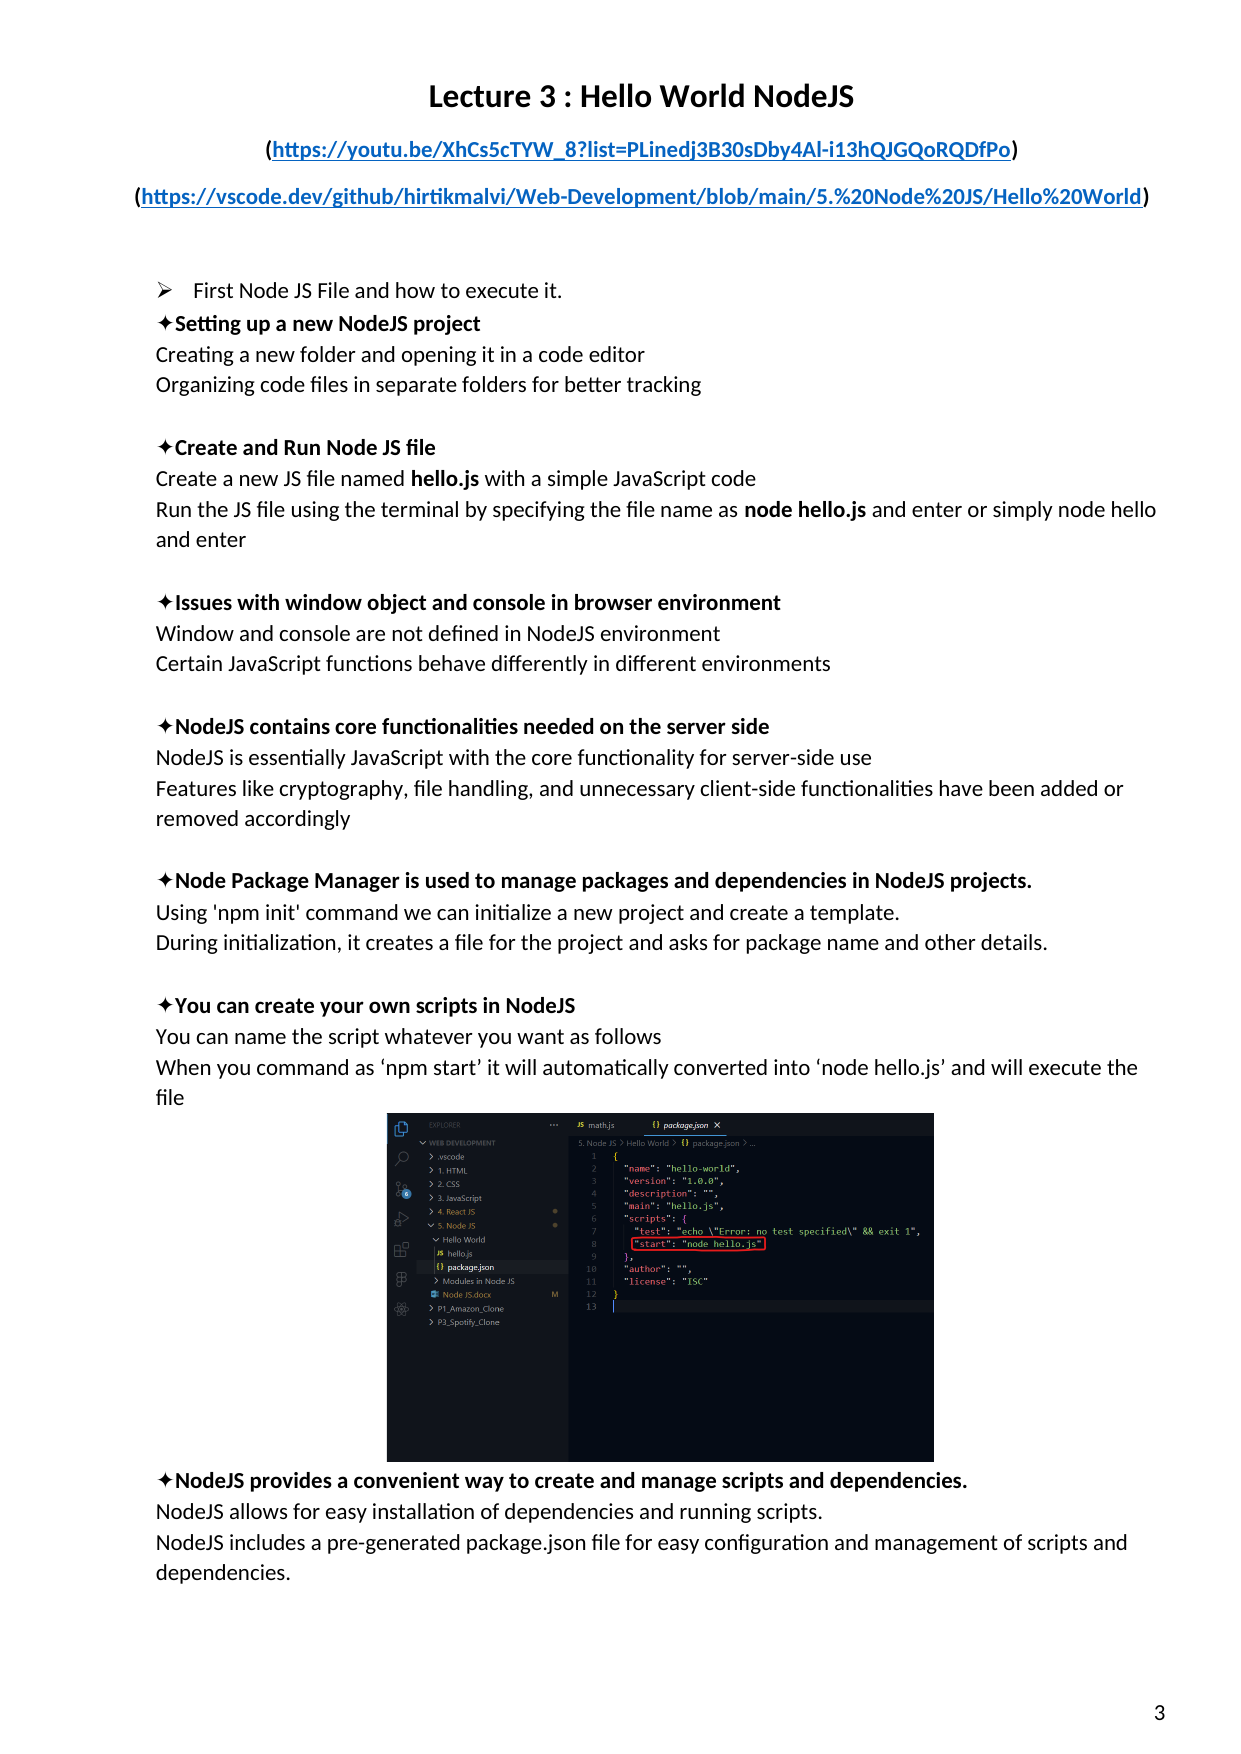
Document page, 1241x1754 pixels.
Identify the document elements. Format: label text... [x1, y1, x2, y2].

text (https://youtu.be/XhCs5cTYW_8?list=PLinedj3B30sDby4Al-i13hQJGQoRQDfPo) [118, 136, 1165, 164]
text Creating a new folder and opening it in a code editor [156, 340, 1165, 368]
text Window and console are not defined in NodeJS environment [156, 619, 1165, 647]
text Certain JavaScript functions behave differently in different environments [156, 649, 1165, 677]
text Run the JS file using the terminal by specifying the file name as node hello.js and enter or simply node hello and enter [156, 495, 1165, 553]
text During initialization, it creates a file for the project and asks for package name and other details. [156, 928, 1165, 956]
text NodeJS is essentially JavaScript with the core functionality for server-side use [156, 743, 1165, 772]
list First Node JS File and how to execute it. [156, 276, 1165, 304]
text Using 'npm init' command we can initialize a new project and create a template. [156, 898, 1165, 926]
text Features like cryptography, file handling, and unnecessary client-side functionalities have been added or removed accordingly [156, 774, 1165, 832]
text ✦Create and Run Node JS file [156, 431, 1165, 462]
picture [386, 1113, 934, 1462]
text Create a new JS file named hello.js with a simple JavaScript code [156, 464, 1165, 493]
text Organizing code files in separate folders for better tracking [156, 370, 1165, 398]
text ✦You can create your own scripts in NodeJS [156, 989, 1165, 1020]
text ✦Setting up a new NodeJS project [156, 306, 1165, 338]
text You can name the script whatever you want as follows [156, 1022, 1165, 1051]
text ✦Node Package Manager is used to manage packages and dependencies in NodeJS projects. [156, 864, 1165, 896]
text NodeJS allows for easy installation of dependencies and running scripts. [156, 1497, 1165, 1525]
text ✦Issues with window object and console in browser environment [156, 585, 1165, 617]
text (https://vscode.dev/github/hirtikmalvi/Web-Development/blob/main/5.%20Node%20JS/Hello%20World) [118, 182, 1165, 211]
text NodeJS includes a pre-generated package.json file for easy configuration and management of scripts and dependencies. [156, 1528, 1165, 1586]
text ✦NodeJS provides a convenient way to create and manage scripts and dependencies. [156, 1464, 1165, 1495]
text When you command as ‘npm start’ it will automatically converted into ‘node hello.js’ and will execute the file [156, 1053, 1165, 1111]
text ✦NodeJS contains core functionalities needed on the server side [156, 710, 1165, 741]
text Lecture 3 : Hello World NodeJS [118, 75, 1165, 116]
